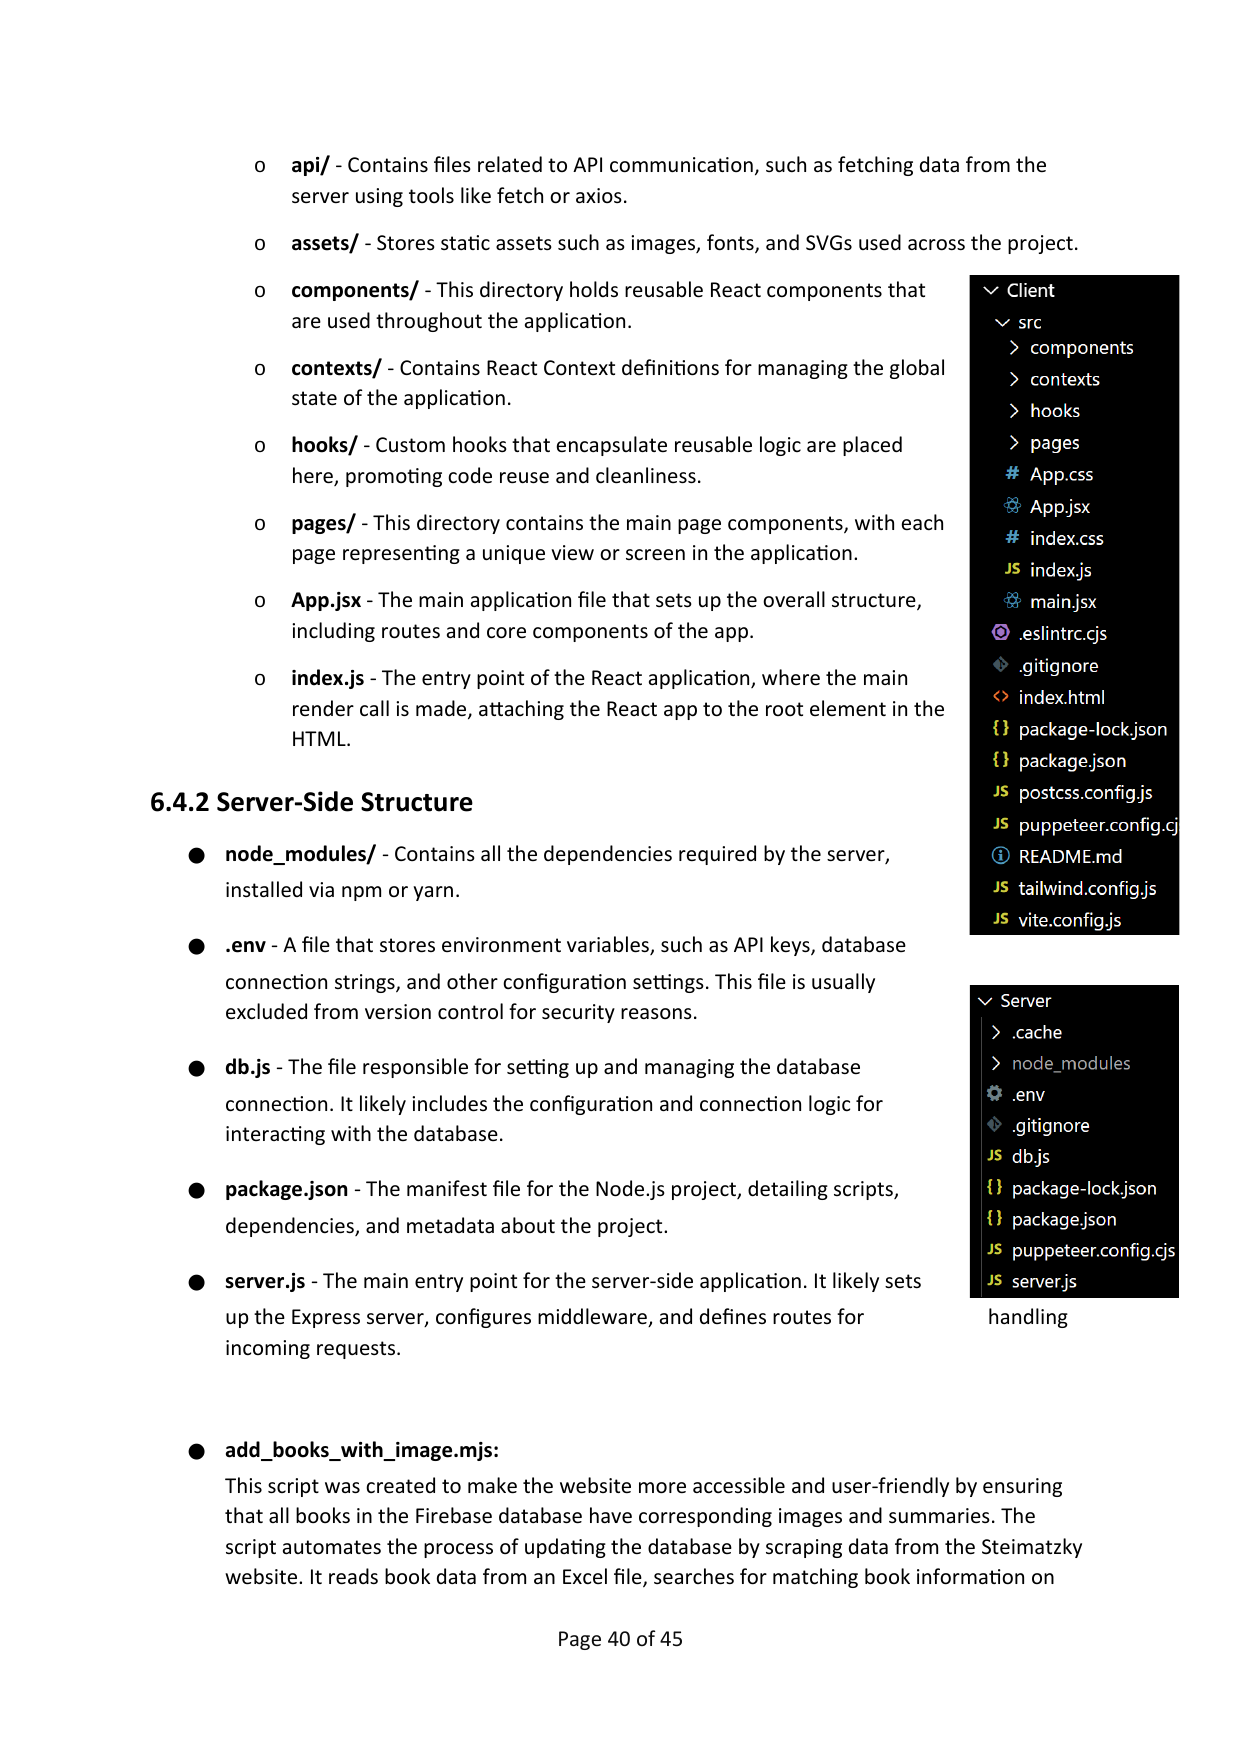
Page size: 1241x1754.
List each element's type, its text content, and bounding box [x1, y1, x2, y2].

picture [969, 985, 1179, 1298]
list App.jsx - The main application file that sets up the overall structure, including routes and core components of the app. [253, 585, 969, 644]
subtitle 6.4.2 Server-Side Structure [150, 783, 969, 819]
list db.js - The file responsible for setting up and managing the database connection. It likely includes the configuration and connection logic for interacting with the database. [187, 1044, 969, 1147]
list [187, 1426, 1090, 1590]
list pages/ - This directory contains the main page components, with each page representing a unique view or screen in the application. [253, 508, 969, 567]
list contexts/ - Contains React Context definitions for managing the global state of the application. [253, 353, 969, 411]
list index.js - The entry point of the React application, where the main render call is made, attaching the React app to the root element in the HTML. [253, 663, 969, 752]
picture [969, 275, 1180, 935]
list package.json - The manifest file for the Node.js project, detailing scripts, dependencies, and metadata about the project. [187, 1166, 969, 1239]
list .env - A file that stores environment variables, such as API keys, database connection strings, and other configuration settings. This file is usually excluded from version control for security reasons. [187, 922, 1090, 1025]
list server.js - The main entry point for the server-side application. It likely sets up the Express server, configures middleware, and defines routes for handling incoming requests. [187, 1258, 1090, 1361]
list api/ - Contains files related to API communication, such as fetching data from the server using tools like fetch or axios. [253, 150, 1090, 209]
list node_modules/ - Contains all the dependencies required by the server, installed via npm or yarn. [187, 830, 969, 903]
list assets/ - Stores static assets such as images, fonts, and SVGs used across the project. [253, 228, 1090, 256]
list hooks/ - Custom hooks that encapsulate reusable logic are placed here, promoting code reuse and cleanliness. [253, 430, 969, 489]
list components/ - This directory holds reusable React components that are used throughout the application. [253, 275, 969, 334]
